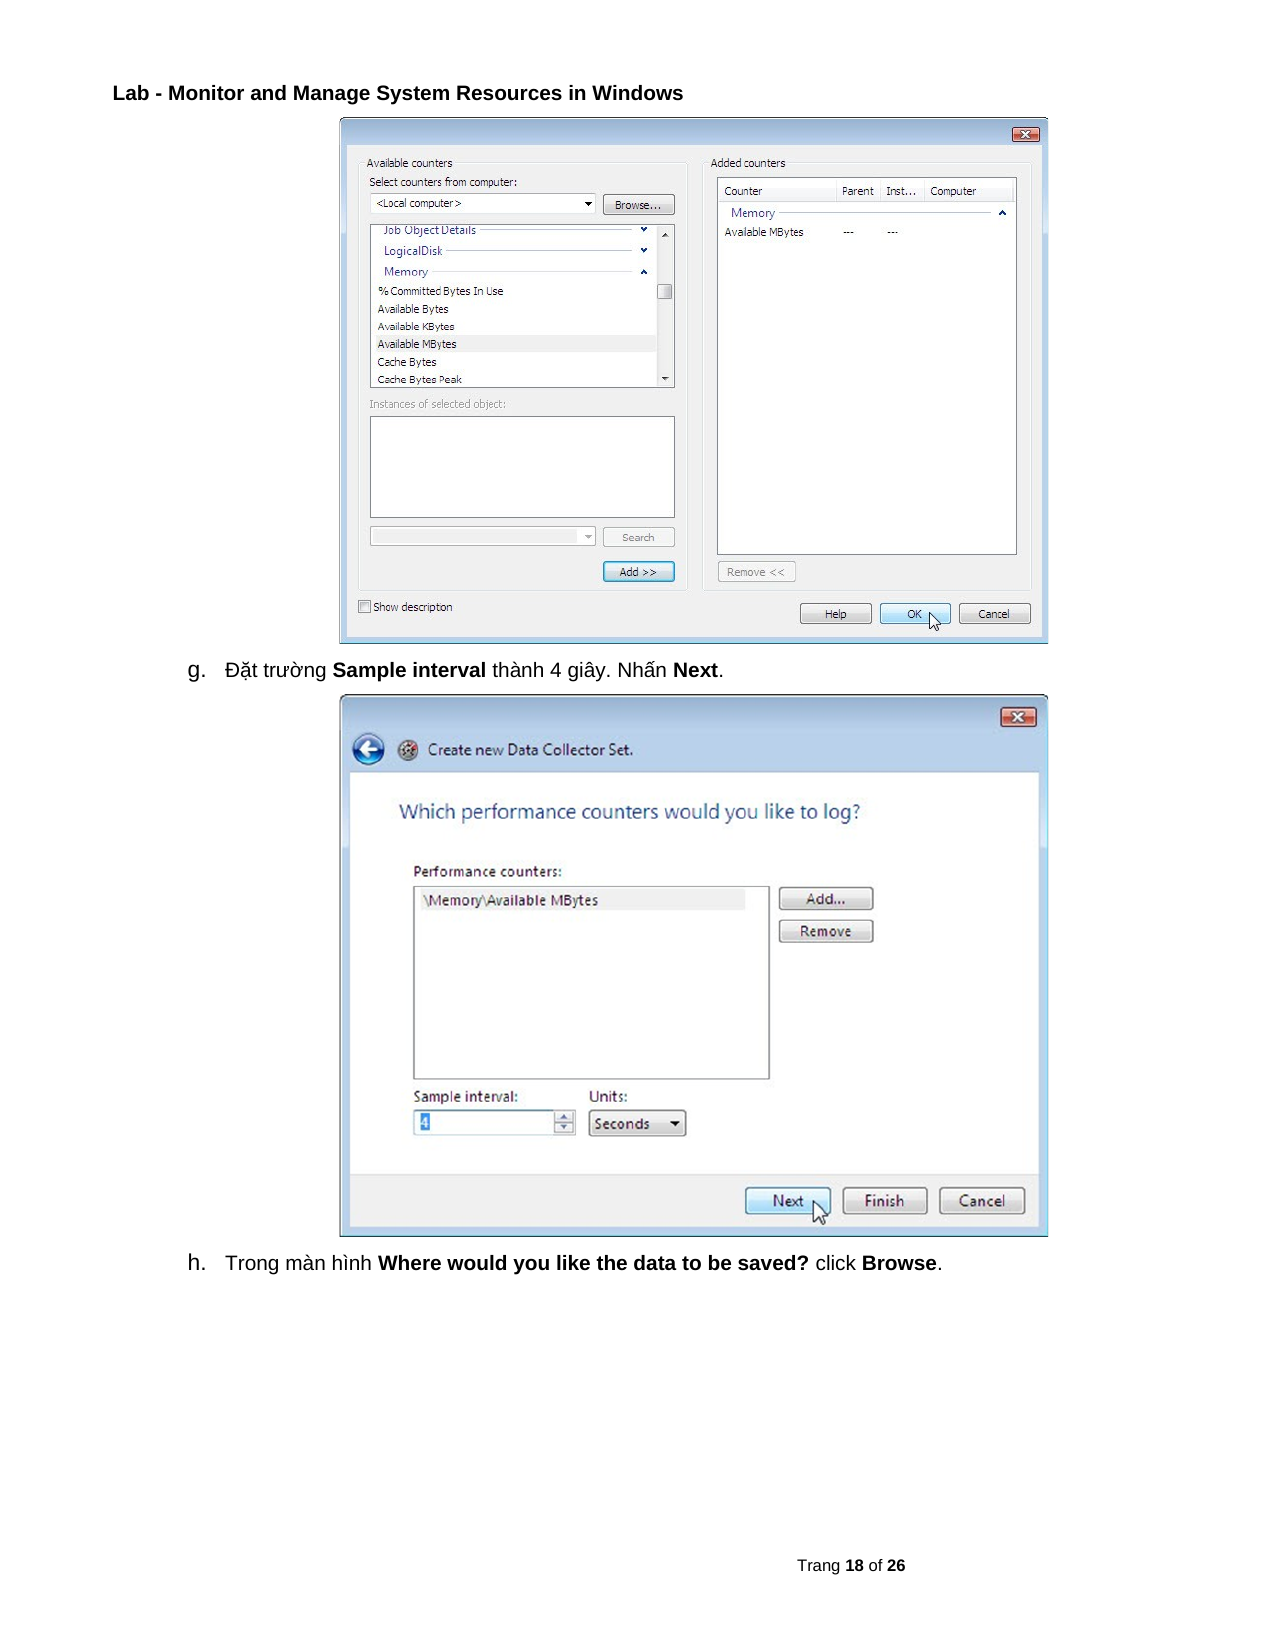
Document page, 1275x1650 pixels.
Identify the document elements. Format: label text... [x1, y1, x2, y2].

list Đặt trường Sample interval thành 4 giây. Nhấn Next. [187, 656, 1162, 682]
picture [339, 694, 1049, 1237]
picture [339, 117, 1049, 644]
list Trong màn hình Where would you like the data to be saved? click Browse. [187, 1249, 1162, 1276]
